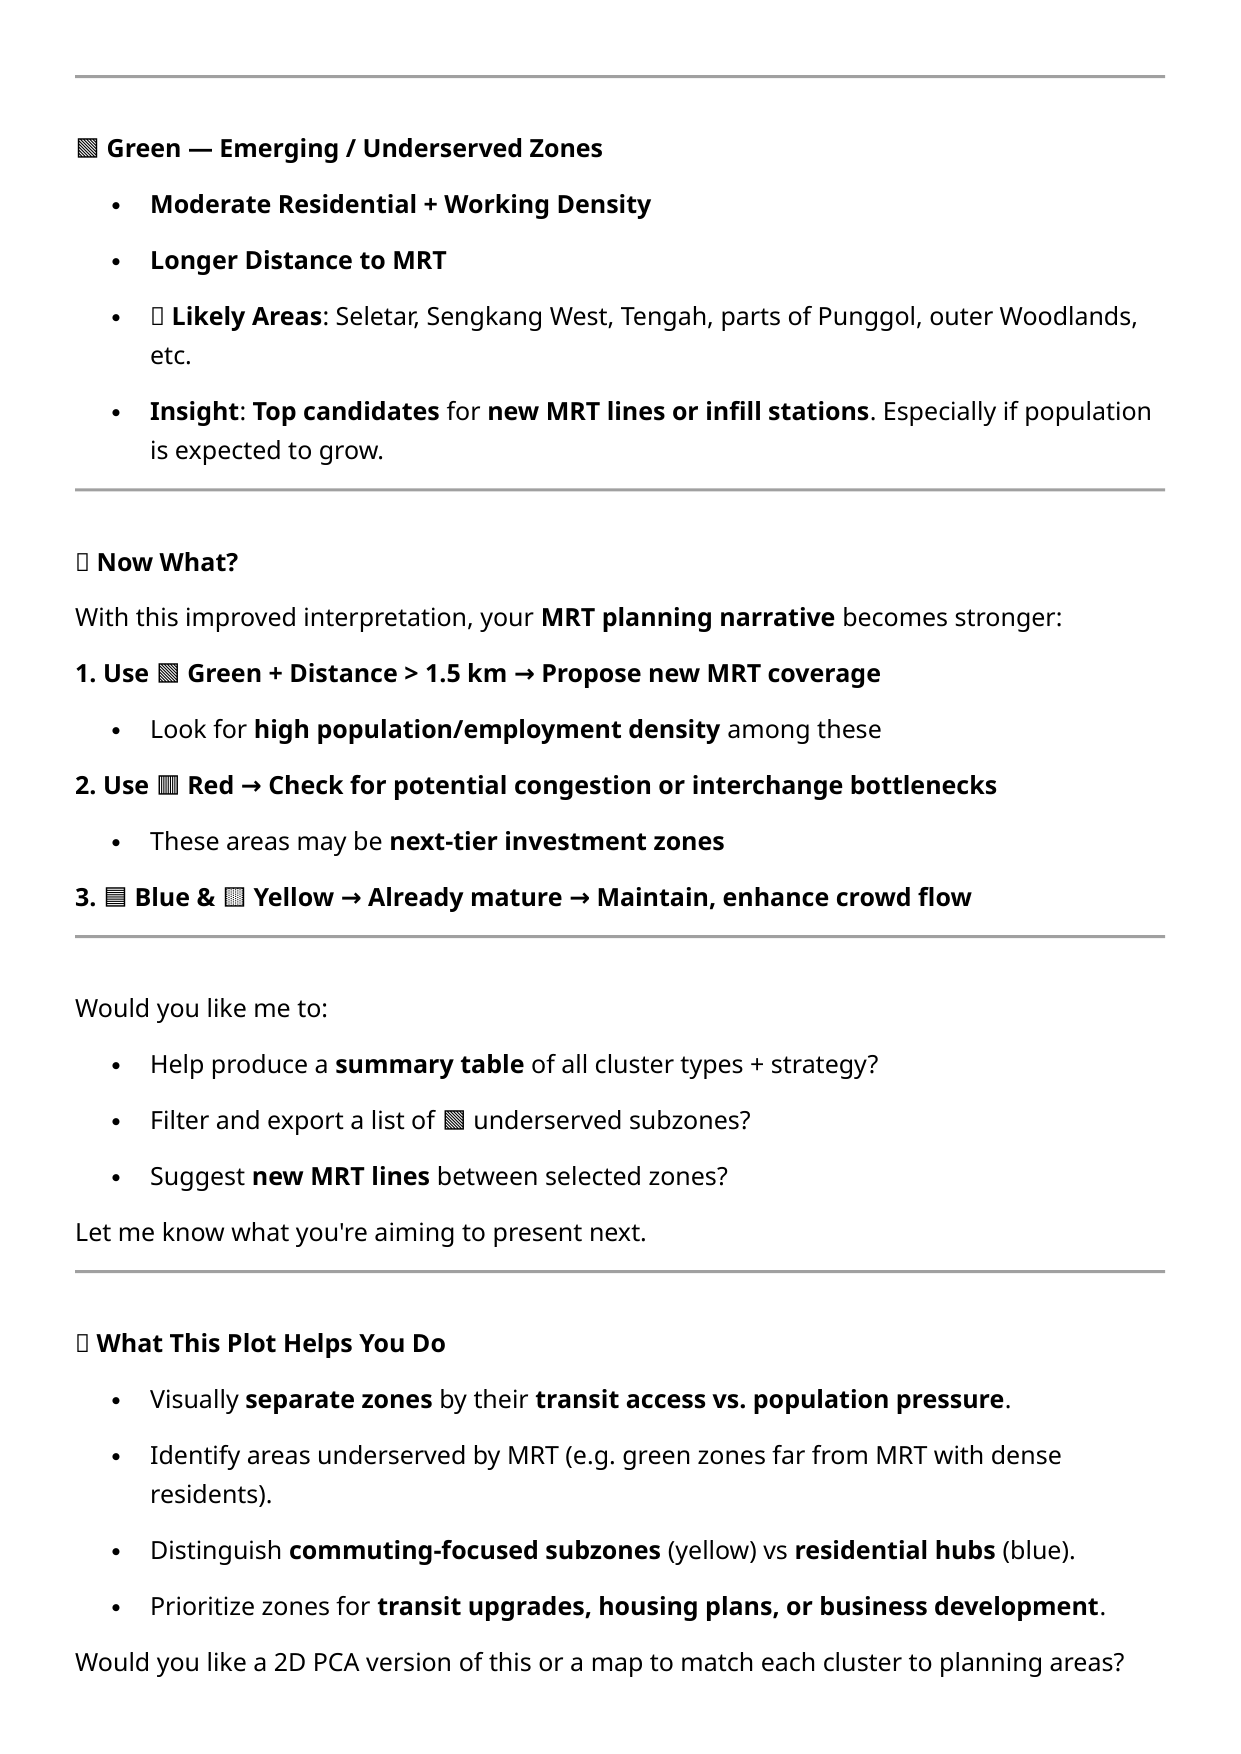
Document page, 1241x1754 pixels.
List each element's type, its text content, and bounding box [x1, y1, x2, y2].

text Would you like a 2D PCA version of this or a map to match each cluster to planning areas? [75, 1644, 1165, 1678]
text Let me know what you're aiming to present next. [75, 1214, 1165, 1248]
list Filter and export a list of 🟩 underserved subzones? [112, 1102, 1165, 1137]
list Help produce a summary table of all cluster types + strategy? [112, 1047, 1165, 1081]
text ✅ What This Plot Helps You Do [75, 1326, 1165, 1360]
text Would you like me to: [75, 991, 1165, 1025]
text 2. Use 🟥 Red → Check for potential congestion or interchange bottlenecks [75, 767, 1165, 802]
list 📍 Likely Areas: Seletar, Sengkang West, Tengah, parts of Punggol, outer Woodlands, etc. [112, 298, 1165, 372]
list Look for high population/employment density among these [112, 712, 1165, 746]
list Moderate Residential + Working Density [112, 187, 1165, 221]
list Visually separate zones by their transit access vs. population pressure. [112, 1382, 1165, 1416]
list These areas may be next-tier investment zones [112, 823, 1165, 857]
text 3. 🟦 Blue & 🟨 Yellow → Already mature → Maintain, enhance crowd flow [75, 879, 1165, 913]
text With this improved interpretation, your MRT planning narrative becomes stronger: [75, 600, 1165, 634]
list Suggest new MRT lines between selected zones? [112, 1158, 1165, 1192]
list Longer Distance to MRT [112, 242, 1165, 277]
text ✅ Now What? [75, 544, 1165, 578]
list Insight: Top candidates for new MRT lines or infill stations. Especially if population is expected to grow. [112, 393, 1165, 467]
text 🟩 Green — Emerging / Underserved Zones [75, 131, 1165, 165]
text 1. Use 🟩 Green + Distance > 1.5 km → Propose new MRT coverage [75, 656, 1165, 690]
list Prioritize zones for transit upgrades, housing plans, or business development. [112, 1588, 1165, 1622]
list Distinguish commuting-focused subzones (yellow) vs residential hubs (blue). [112, 1532, 1165, 1567]
list Identify areas underserved by MRT (e.g. green zones far from MRT with dense residents). [112, 1437, 1165, 1511]
